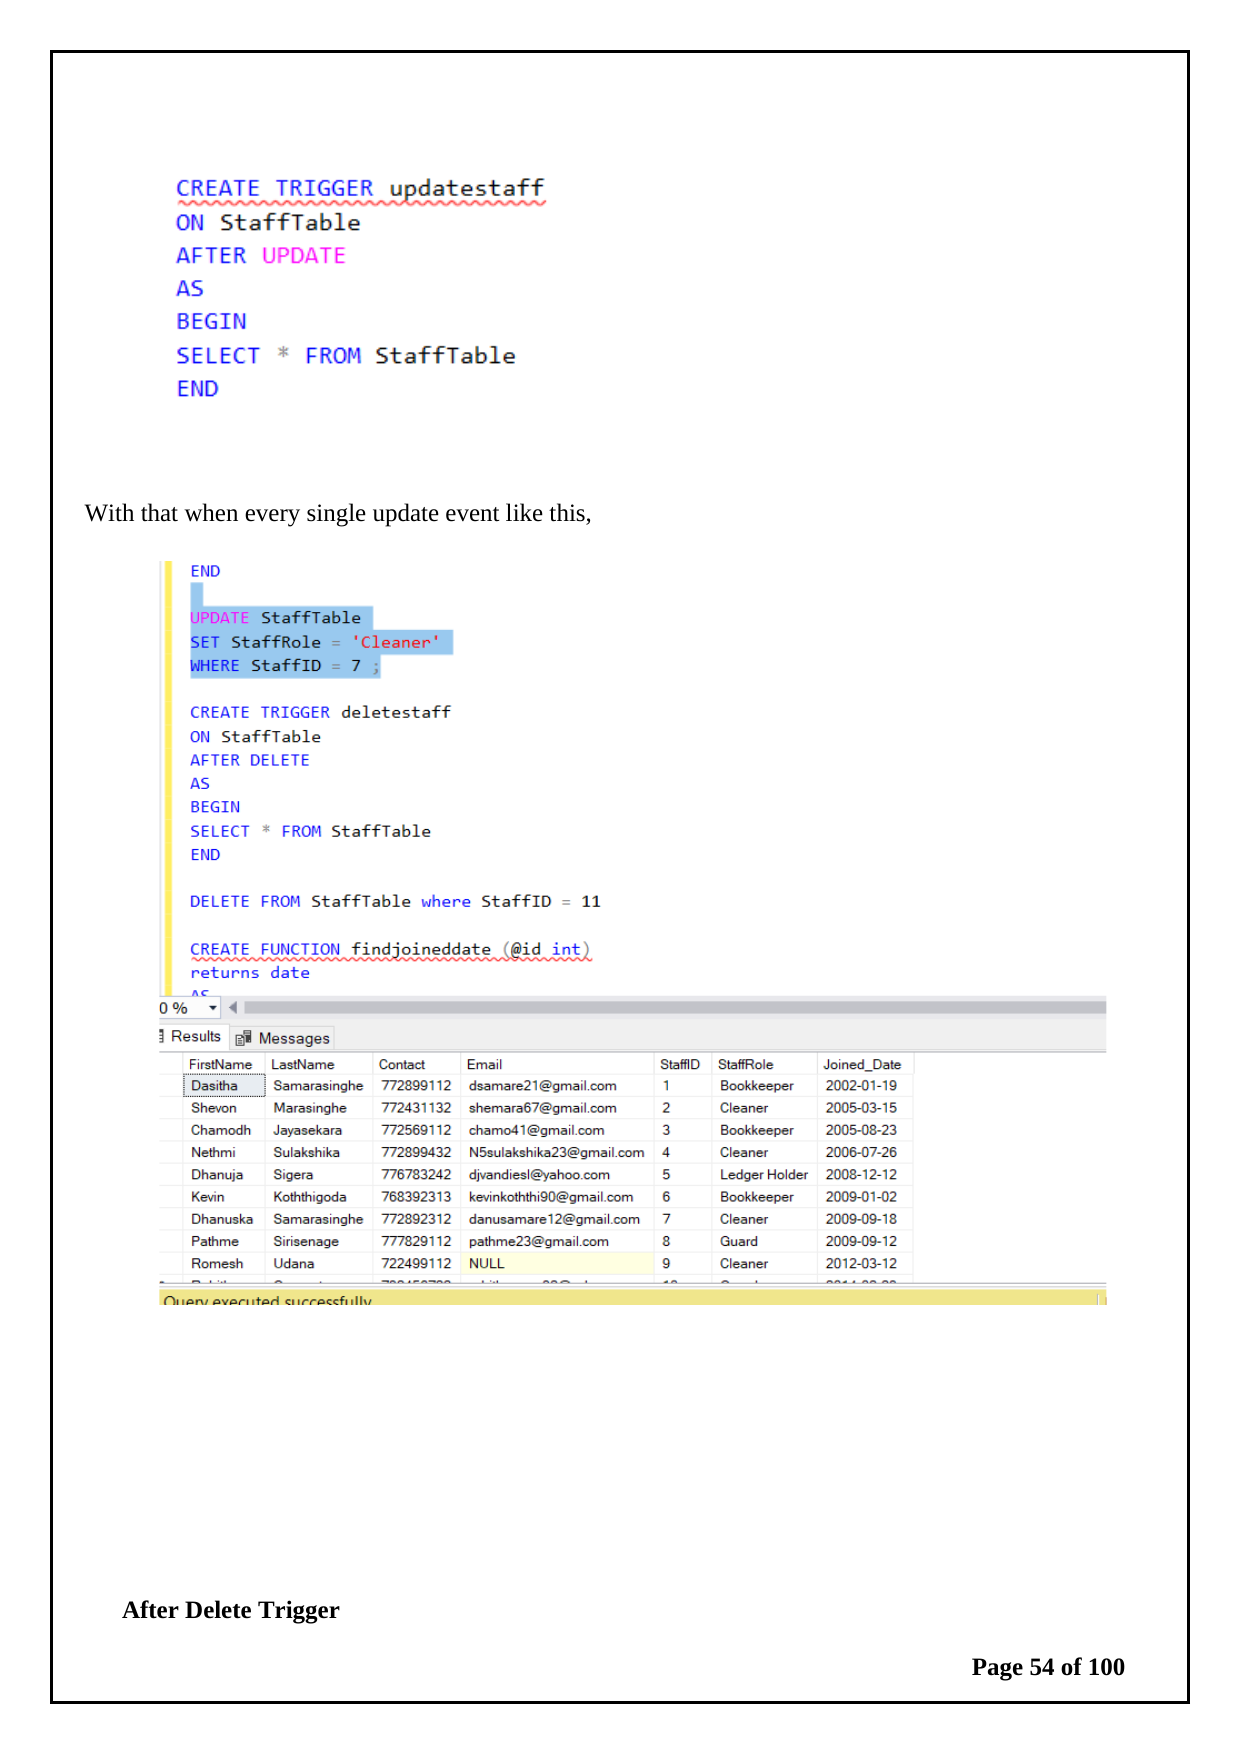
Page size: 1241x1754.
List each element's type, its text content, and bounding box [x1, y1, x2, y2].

picture [159, 561, 1107, 1305]
picture [159, 160, 550, 420]
text With that when every single update event like this, [84, 498, 1125, 527]
text After Delete Trigger [84, 1596, 1125, 1624]
